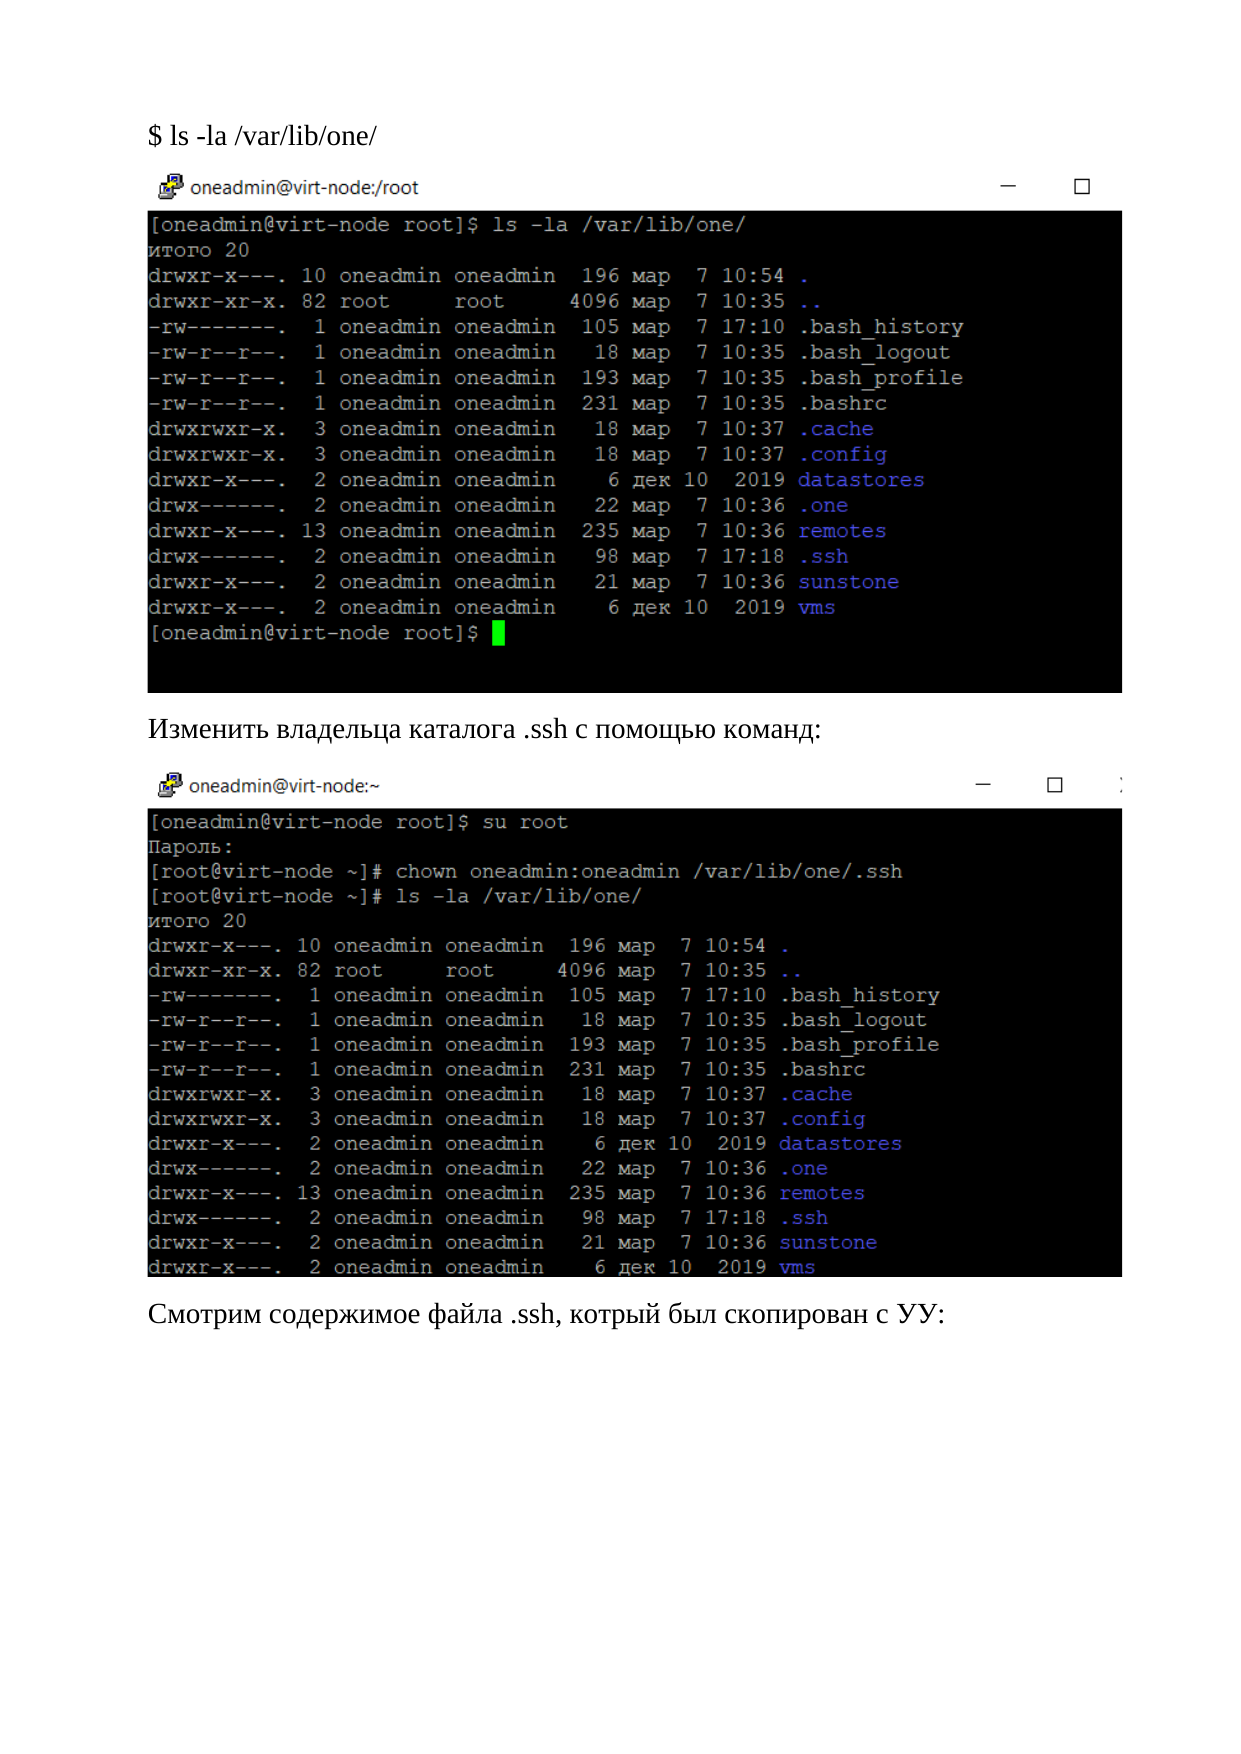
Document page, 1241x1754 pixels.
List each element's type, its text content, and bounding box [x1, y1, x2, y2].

text Смотрим содержимое файла .ssh, котрый был скопирован с УУ: [148, 1296, 1181, 1329]
picture [147, 171, 1123, 693]
text Изменить владельца каталога .ssh с помощью команд: [148, 711, 1181, 745]
text $ ls -la /var/lib/one/ [148, 118, 1181, 152]
picture [147, 764, 1123, 1277]
